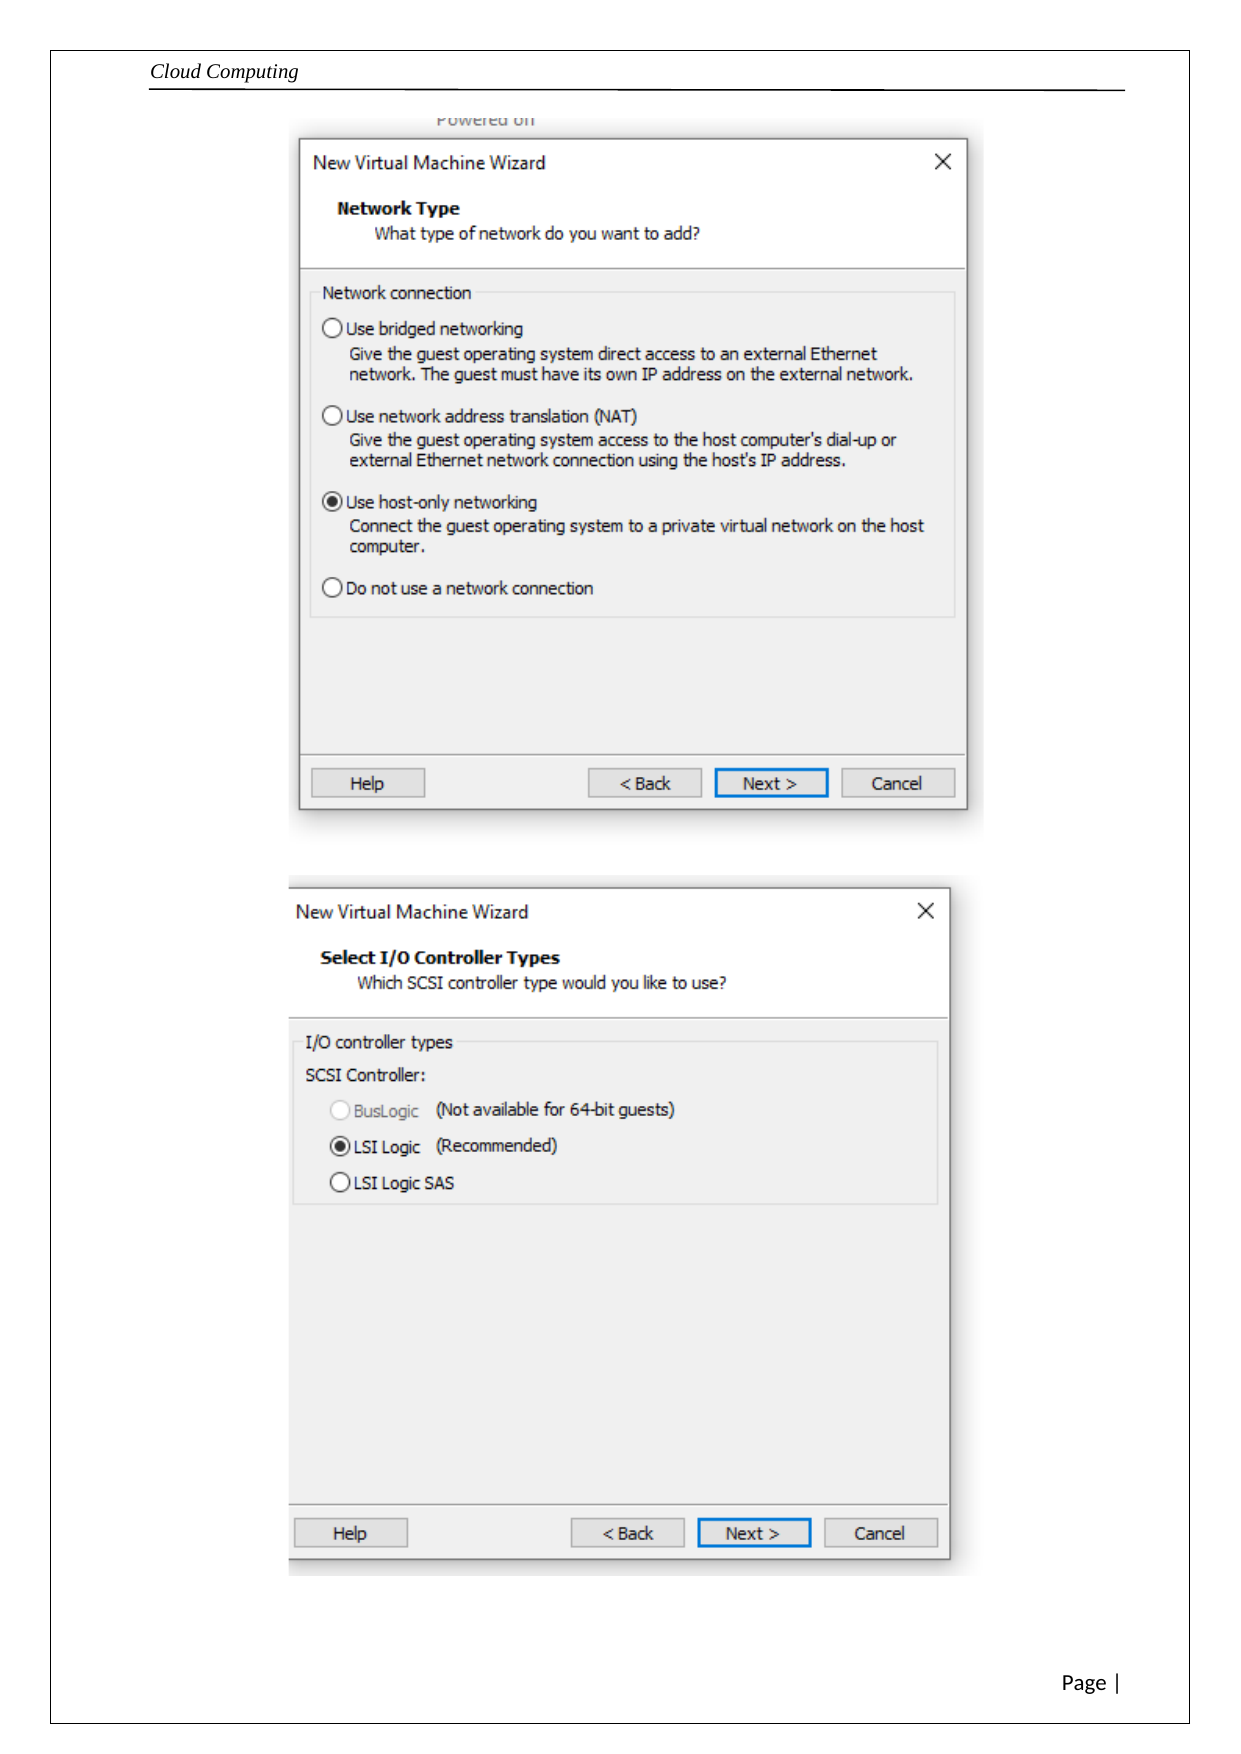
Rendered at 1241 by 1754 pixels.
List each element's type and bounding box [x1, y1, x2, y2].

picture [288, 118, 984, 862]
picture [288, 875, 984, 1576]
